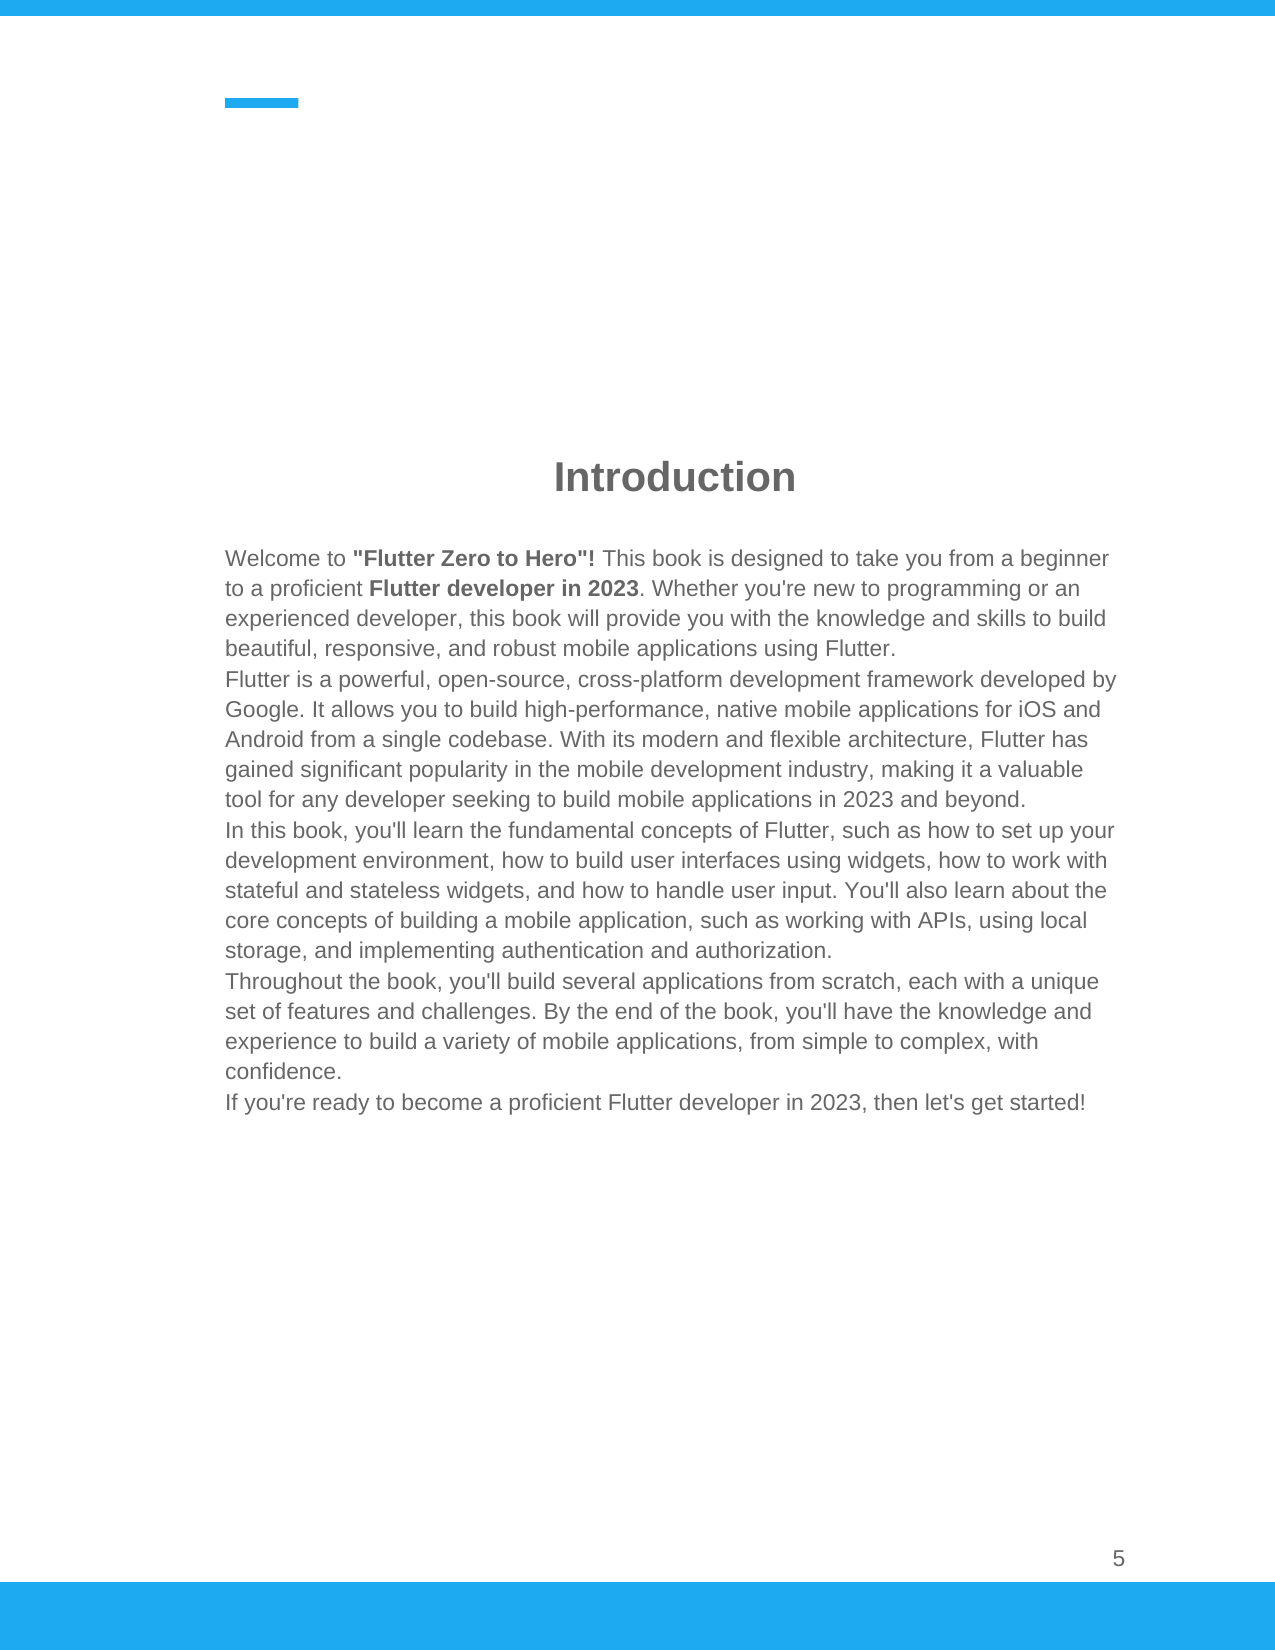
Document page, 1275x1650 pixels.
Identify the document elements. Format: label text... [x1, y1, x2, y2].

text Flutter is a powerful, open-source, cross-platform development framework developed by Google. It allows you to build high-performance, native mobile applications for iOS and Android from a single codebase. With its modern and flexible architecture, Flutter has gained significant popularity in the mobile development industry, making it a valuable tool for any developer seeking to build mobile applications in 2023 and beyond. [225, 666, 1125, 813]
subtitle Introduction [225, 452, 1125, 500]
picture [225, 98, 299, 108]
picture [0, 1582, 1275, 1650]
text In this book, you'll learn the fundamental concepts of Flutter, such as how to set up your development environment, how to build user interfaces using widgets, how to work with stateful and stateless widgets, and how to handle user input. You'll also learn about the core concepts of building a mobile application, such as working with APIs, using local storage, and implementing authentication and authorization. [225, 817, 1125, 964]
text Throughout the book, you'll build several applications from scratch, each with a unique set of features and challenges. By the end of the book, you'll have the knowledge and experience to build a variety of mobile applications, from simple to complex, with confidence. [225, 968, 1125, 1085]
text Welcome to "Flutter Zero to Hero"! This book is designed to take you from a beginner to a proficient Flutter developer in 2023. Whether you're new to programming or an experienced developer, this book will provide you with the knowledge and skills to build beautiful, responsive, and robust mobile applications using Flutter. [225, 545, 1125, 662]
text If you're ready to become a proficient Flutter developer in 2023, then let's get started! [225, 1088, 1125, 1115]
picture [0, 0, 1275, 16]
